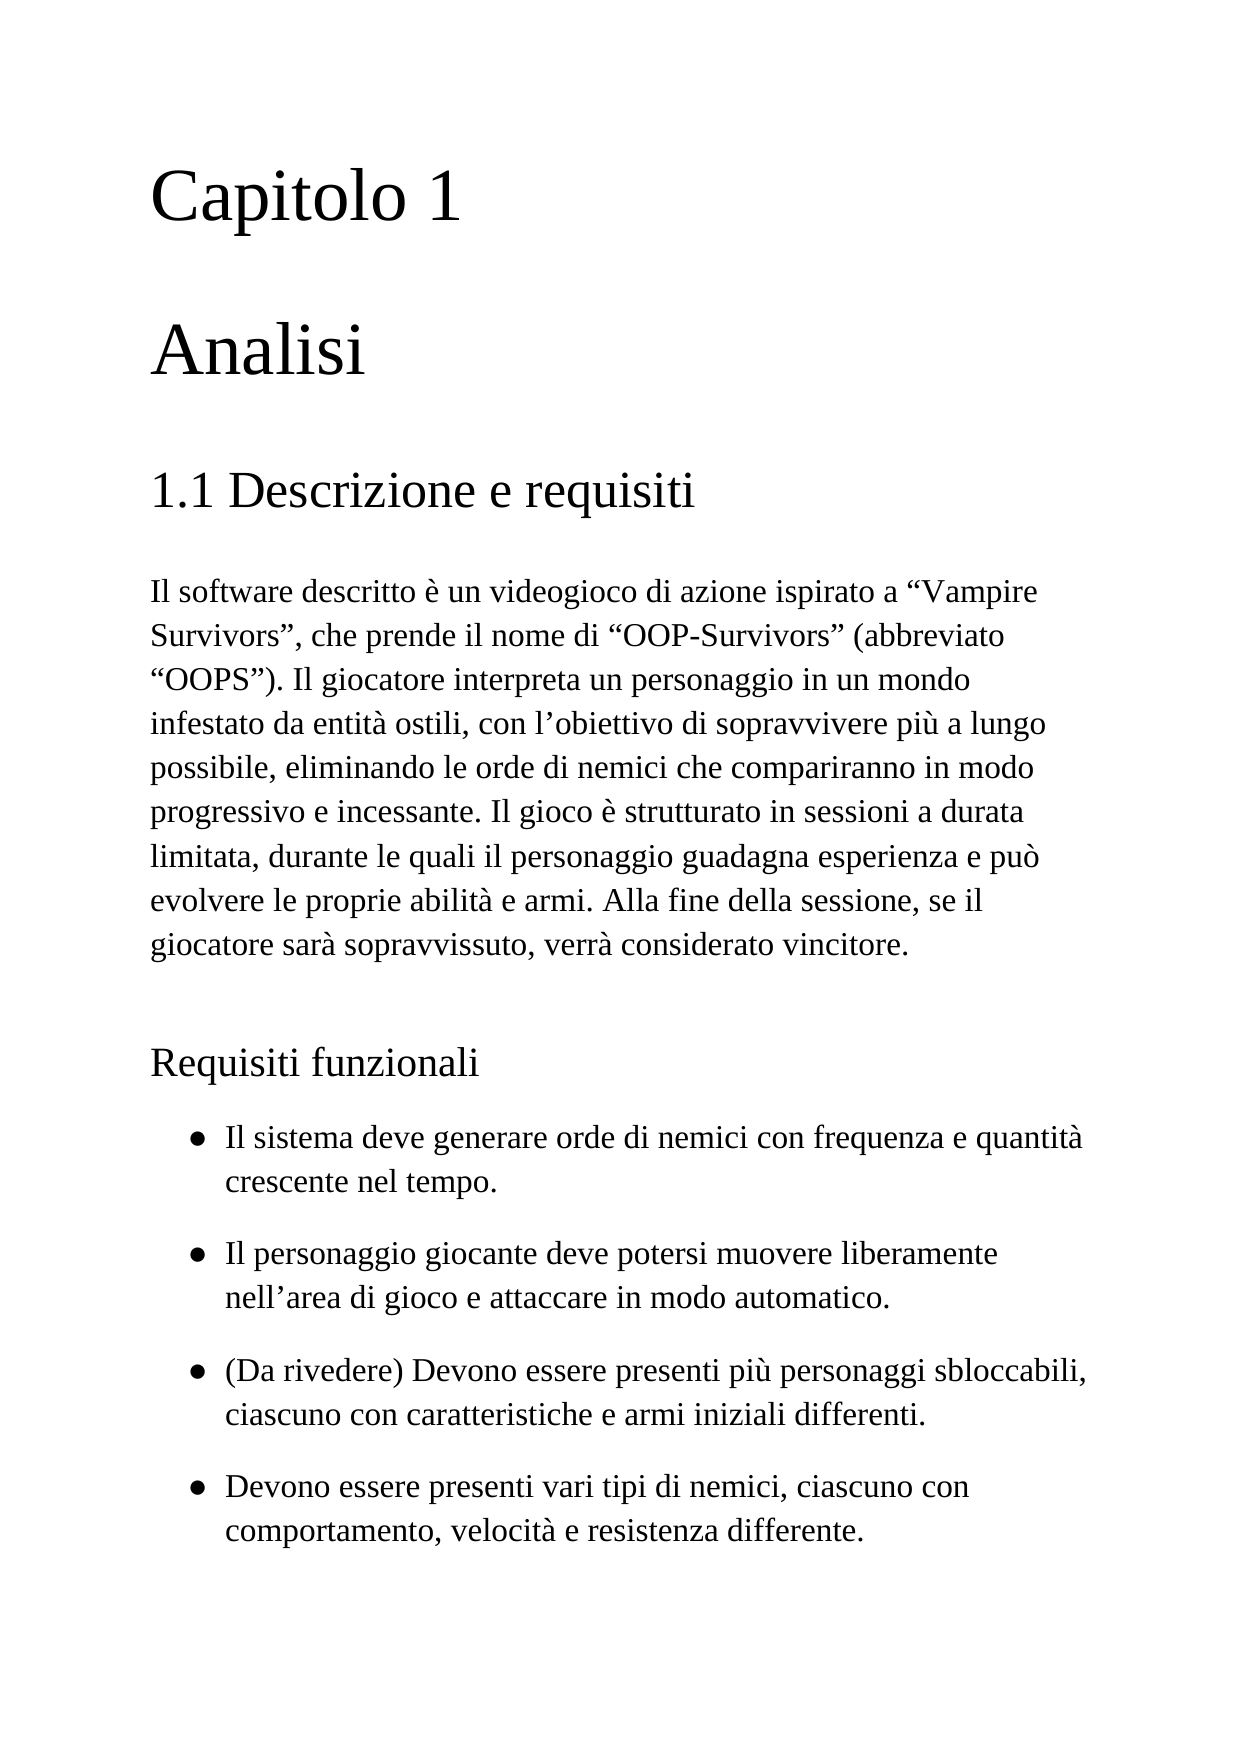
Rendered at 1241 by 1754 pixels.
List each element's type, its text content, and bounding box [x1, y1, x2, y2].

text Analisi [150, 304, 1090, 391]
list Devono essere presenti vari tipi di nemici, ciascuno con comportamento, velocità e resistenza differente. [187, 1467, 1090, 1579]
text 1.1 Descrizione e requisiti [150, 458, 1090, 518]
text Capitolo 1 [150, 150, 1090, 236]
list Il sistema deve generare orde di nemici con frequenza e quantità crescente nel tempo. [187, 1117, 1090, 1230]
list (Da rivedere) Devono essere presenti più personaggi sbloccabili, ciascuno con caratteristiche e armi iniziali differenti. [187, 1350, 1090, 1463]
subtitle Requisiti funzionali [150, 1037, 1090, 1085]
list Il personaggio giocante deve potersi muovere liberamente nell’area di gioco e attaccare in modo automatico. [187, 1234, 1090, 1346]
text Il software descritto è un videogioco di azione ispirato a “Vampire Survivors”, che prende il nome di “OOP-Survivors” (abbreviato “OOPS”). Il giocatore interpreta un personaggio in un mondo infestato da entità ostili, con l’obiettivo di sopravvivere più a lungo possibile, eliminando le orde di nemici che compariranno in modo progressivo e incessante. Il gioco è strutturato in sessioni a durata limitata, durante le quali il personaggio guadagna esperienza e può evolvere le proprie abilità e armi. Alla fine della sessione, se il giocatore sarà sopravvissuto, verrà considerato vincitore. [150, 571, 1090, 962]
